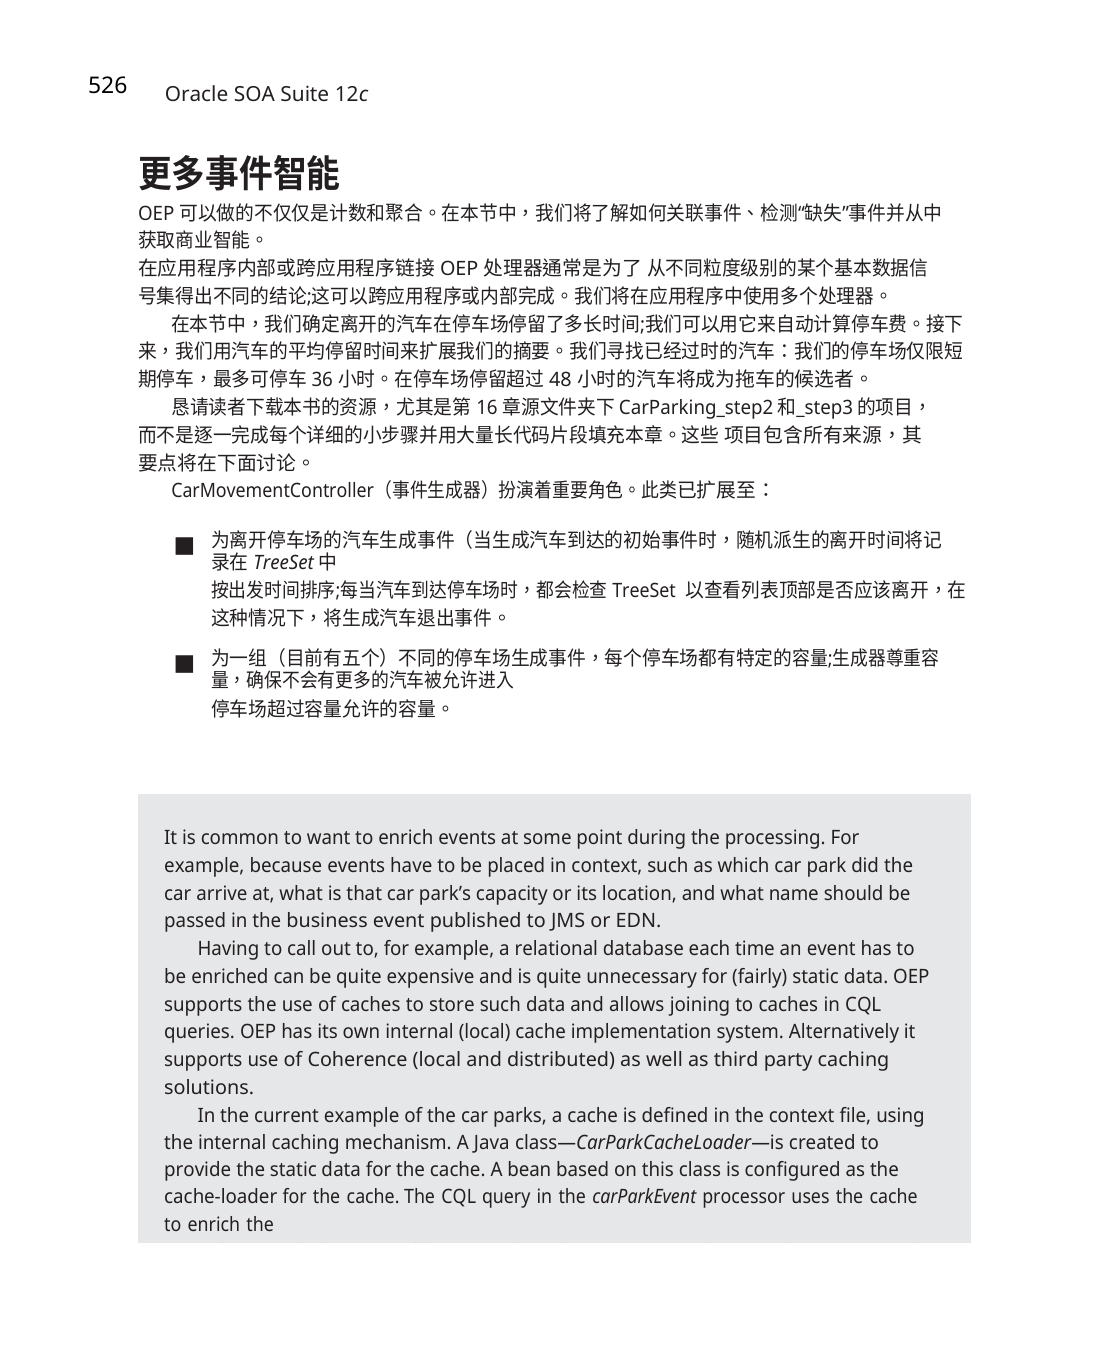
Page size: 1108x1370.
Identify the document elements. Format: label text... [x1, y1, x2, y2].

subtitle 更多事件智能 [138, 147, 1107, 198]
text CarMovementController（事件生成器）扮演着重要角色。此类已扩展至： [138, 477, 957, 504]
text 在应用程序内部或跨应用程序链接 OEP 处理器通常是为了 从不同粒度级别的某个基本数据信号集得出不同的结论;这可以跨应用程序或内部完成。我们将在应用程序中使用多个处理器。 [138, 254, 943, 309]
text OEP 可以做的不仅仅是计数和聚合。在本节中，我们将了解如何关联事件、检测“缺失”事件并从中获取商业智能。 [138, 199, 957, 253]
text 在本节中，我们确定离开的汽车在停车场停留了多长时间;我们可以用它来自动计算停车费。接下来，我们用汽车的平均停留时间来扩展我们的摘要。我们寻找已经过时的汽车：我们的停车场仅限短期停车，最多可停车 36 小时。在停车场停留超过 48 小时的汽车将成为拖车的候选者。 [138, 310, 971, 392]
list 为一组（目前有五个）不同的停车场生成事件，每个停车场都有特定的容量;生成器尊重容量，确保不会有更多的汽车被允许进入 [173, 632, 964, 694]
list 为离开停车场的汽车生成事件（当生成汽车到达的初始事件时，随机派生的离开时间将记录在 TreeSet 中 [173, 515, 950, 575]
text 恳请读者下载本书的资源，尤其是第 16 章源文件夹下CarParking_step2和_step3的项目，而不是逐一完成每个详细的小步骤并用大量长代码片段填充本章。这些 项目包含所有来源，其要点将在下面讨论。 [138, 393, 935, 476]
text 停车场超过容量允许的容量。 [211, 696, 1107, 722]
text 按出发时间排序;每当汽车到达停车场时，都会检查 TreeSet 以查看列表顶部是否应该离开，在这种情况下，将生成汽车退出事件。 [211, 577, 971, 631]
